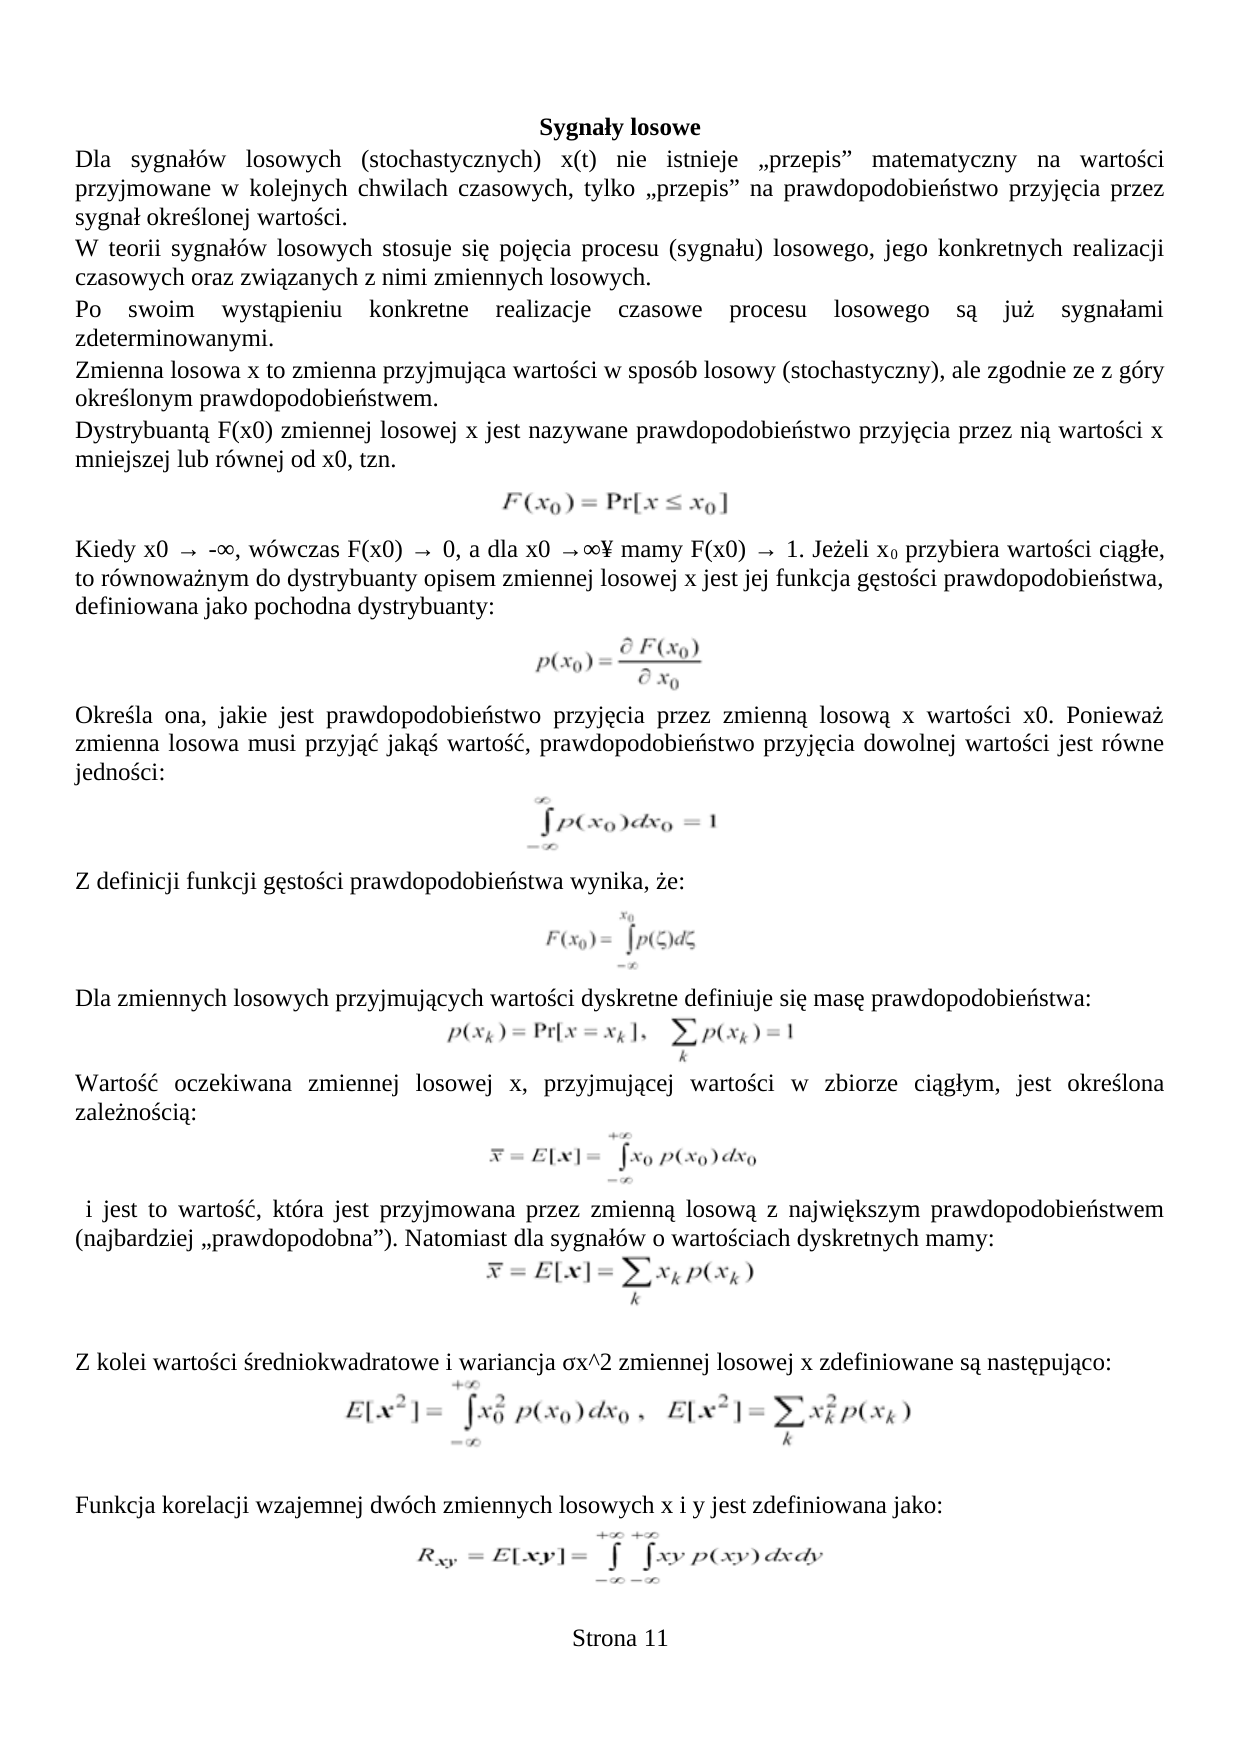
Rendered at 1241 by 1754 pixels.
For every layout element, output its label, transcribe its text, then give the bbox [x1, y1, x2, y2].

text Kiedy x0 → -∞, wówczas F(x0) → 0, a dla x0 →∞¥ mamy F(x0) → 1. Jeżeli x0 przybiera wartości ciągłe, to równoważnym do dystrybuanty opisem zmiennej losowej x jest jej funkcja gęstości prawdopodobieństwa, definiowana jako pochodna dystrybuanty: [75, 534, 1165, 620]
text Sygnały losowe [75, 112, 1165, 141]
picture [477, 1254, 763, 1313]
text Po swoim wystąpieniu konkretne realizacje czasowe procesu losowego są już sygnałami zdeterminowanymi. [75, 294, 1165, 352]
picture [510, 789, 730, 863]
picture [402, 1521, 838, 1594]
text Z kolei wartości średniokwadratowe i wariancja σx^2 zmiennej losowej x zdefiniowane są następująco: [75, 1347, 1165, 1376]
picture [331, 1379, 922, 1450]
text Określa ona, jakie jest prawdopodobieństwo przyjęcia przez zmienną losową x wartości x0. Ponieważ zmienna losowa musi przyjąć jakąś wartość, prawdopodobieństwo przyjęcia dowolnej wartości jest równe jedności: [75, 700, 1165, 786]
picture [435, 1015, 805, 1066]
text Wartość oczekiwana zmiennej losowej x, przyjmującej wartości w zbiorze ciągłym, jest określona zależnością: [75, 1068, 1165, 1126]
text W teorii sygnałów losowych stosuje się pojęcia procesu (sygnału) losowego, jego konkretnych realizacji czasowych oraz związanych z nimi zmiennych losowych. [75, 233, 1165, 291]
picture [525, 623, 715, 697]
picture [473, 1128, 767, 1191]
text Funkcja korelacji wzajemnej dwóch zmiennych losowych x i y jest zdefiniowana jako: [75, 1490, 1165, 1518]
text Dla sygnałów losowych (stochastycznych) x(t) nie istnieje „przepis” matematyczny na wartości przyjmowane w kolejnych chwilach czasowych, tylko „przepis” na prawdopodobieństwo przyjęcia przez sygnał określonej wartości. [75, 144, 1165, 230]
text Dystrybuantą F(x0) zmiennej losowej x jest nazywane prawdopodobieństwo przyjęcia przez nią wartości x mniejszej lub równej od x0, tzn. [75, 415, 1165, 473]
text i jest to wartość, która jest przyjmowana przez zmienną losową z największym prawdopodobieństwem (najbardziej „prawdopodobna”). Natomiast dla sygnałów o wartościach dyskretnych mamy: [75, 1194, 1165, 1252]
text Dla zmiennych losowych przyjmujących wartości dyskretne definiuje się masę prawdopodobieństwa: [75, 983, 1165, 1012]
text Zmienna losowa x to zmienna przyjmująca wartości w sposób losowy (stochastyczny), ale zgodnie ze z góry określonym prawdopodobieństwem. [75, 355, 1165, 412]
picture [535, 897, 706, 981]
picture [494, 476, 746, 531]
text Z definicji funkcji gęstości prawdopodobieństwa wynika, że: [75, 866, 1165, 894]
